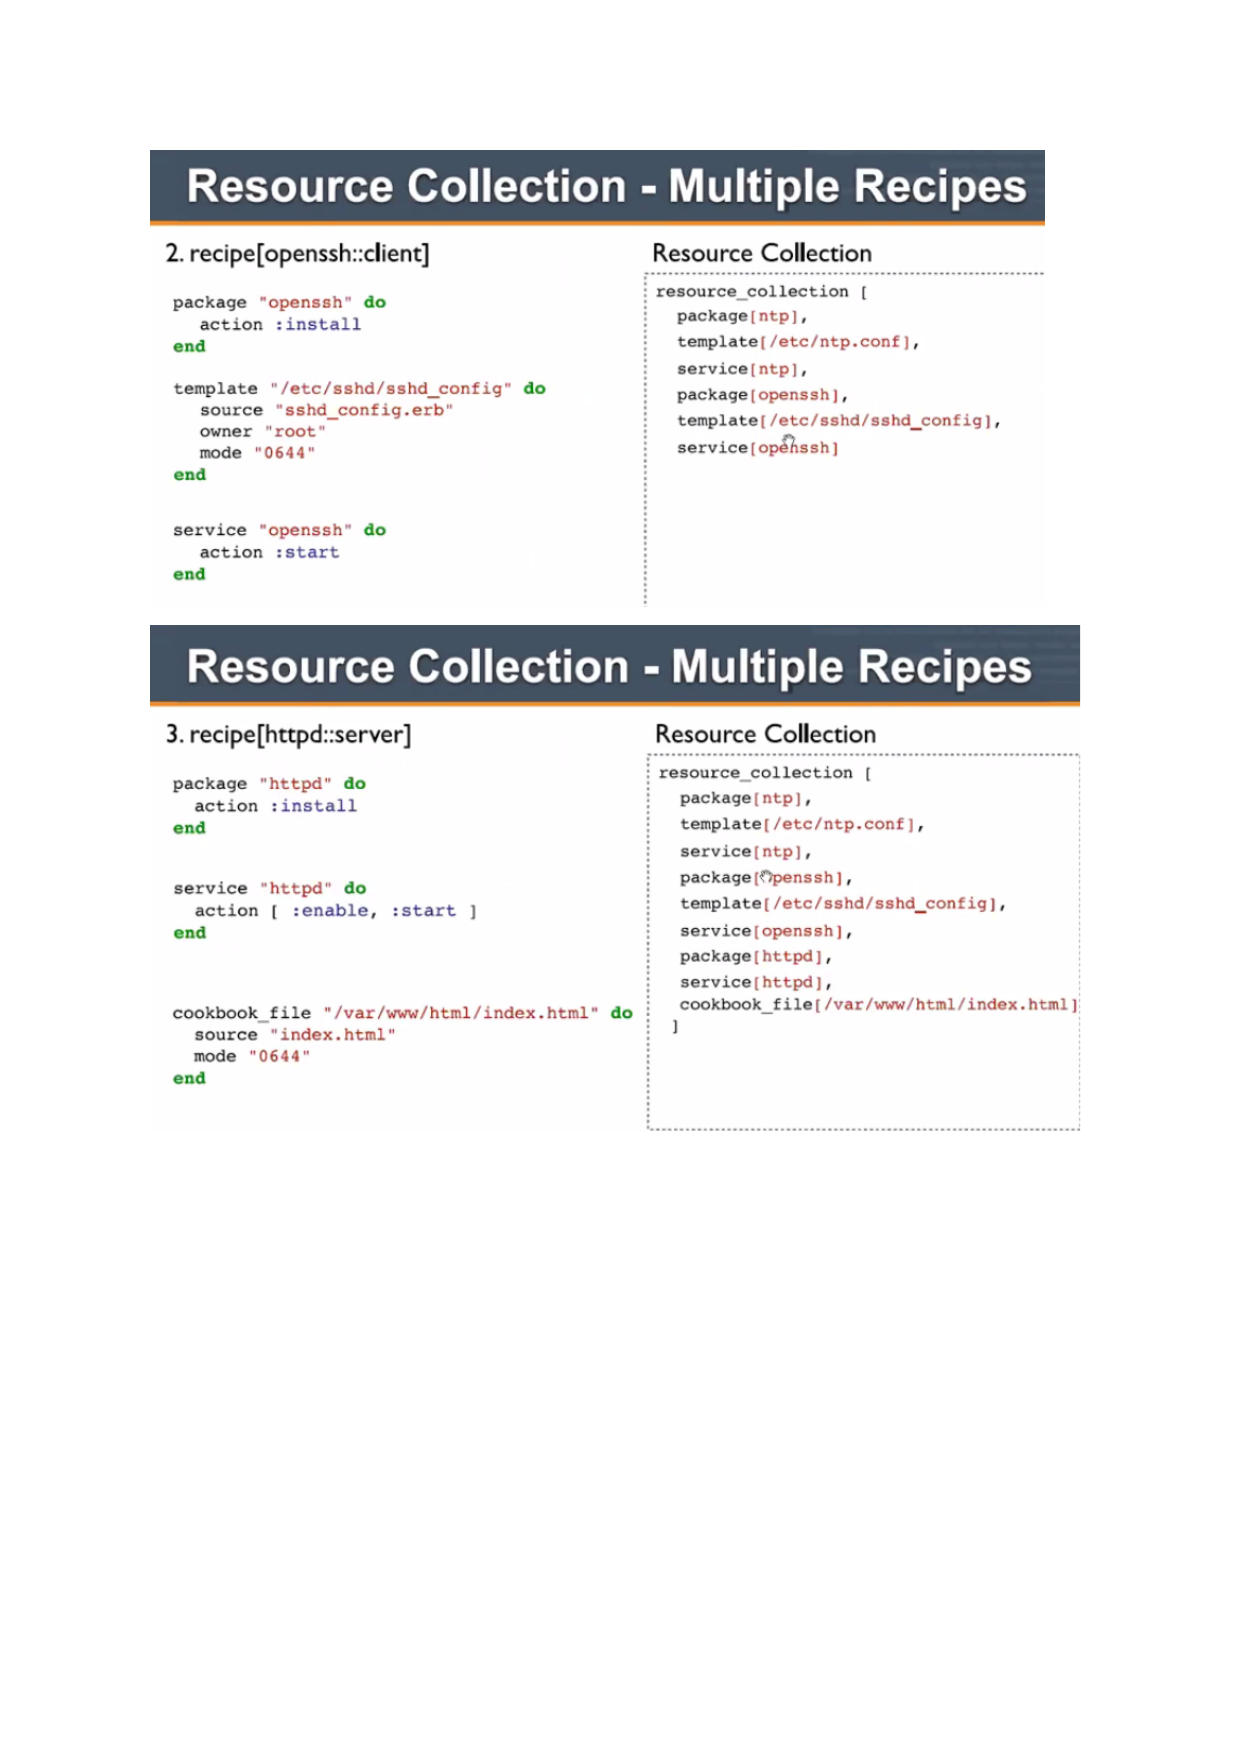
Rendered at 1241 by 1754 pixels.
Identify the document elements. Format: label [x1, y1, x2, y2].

picture [150, 150, 1045, 607]
picture [150, 625, 1081, 1131]
